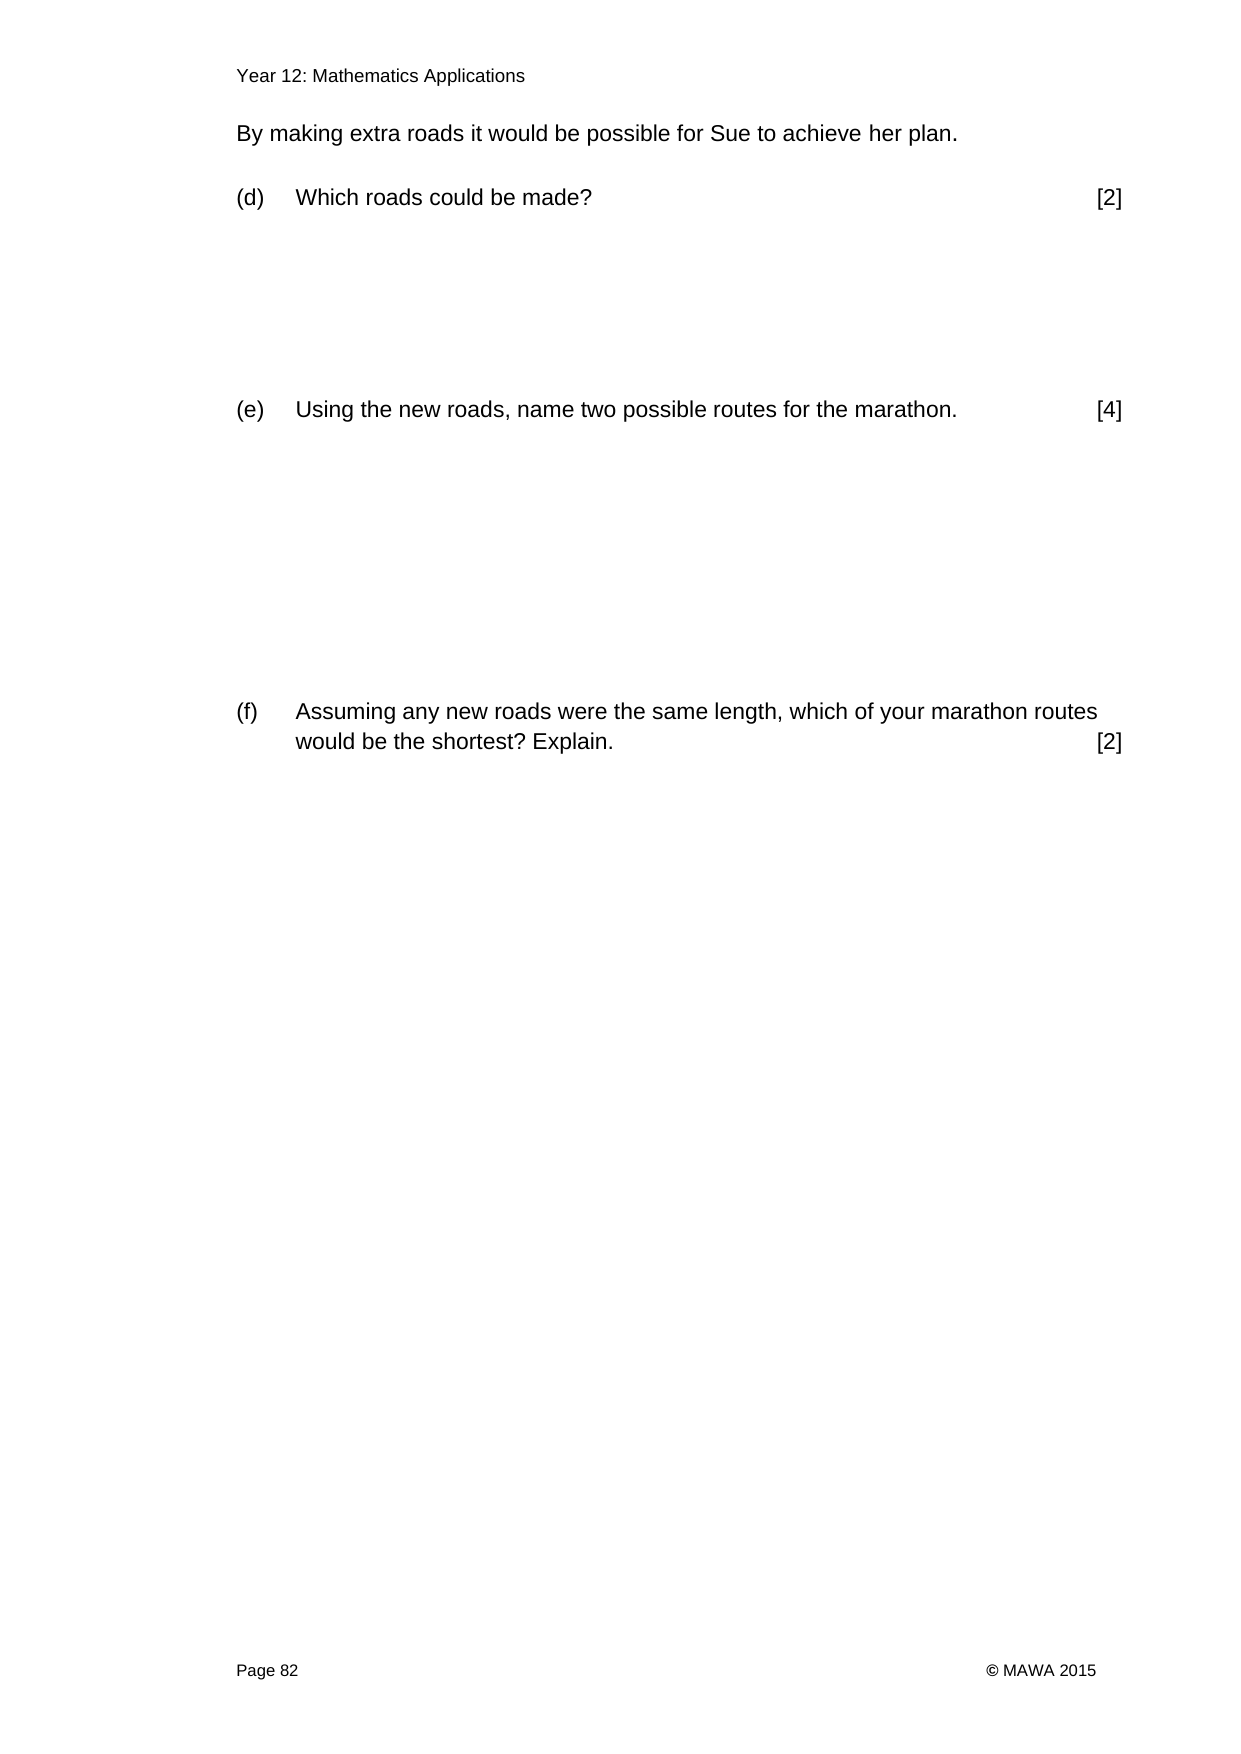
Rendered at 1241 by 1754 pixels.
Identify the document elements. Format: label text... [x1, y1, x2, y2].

text (e) Using the new roads, name two possible routes for the marathon. [4] [236, 396, 1122, 422]
text By making extra roads it would be possible for Sue to achieve her plan. [236, 118, 1122, 147]
text (f) Assuming any new roads were the same length, which of your marathon routes would be the shortest? Explain. [2] [236, 698, 1122, 754]
text (d) Which roads could be made? [2] [236, 184, 1122, 211]
